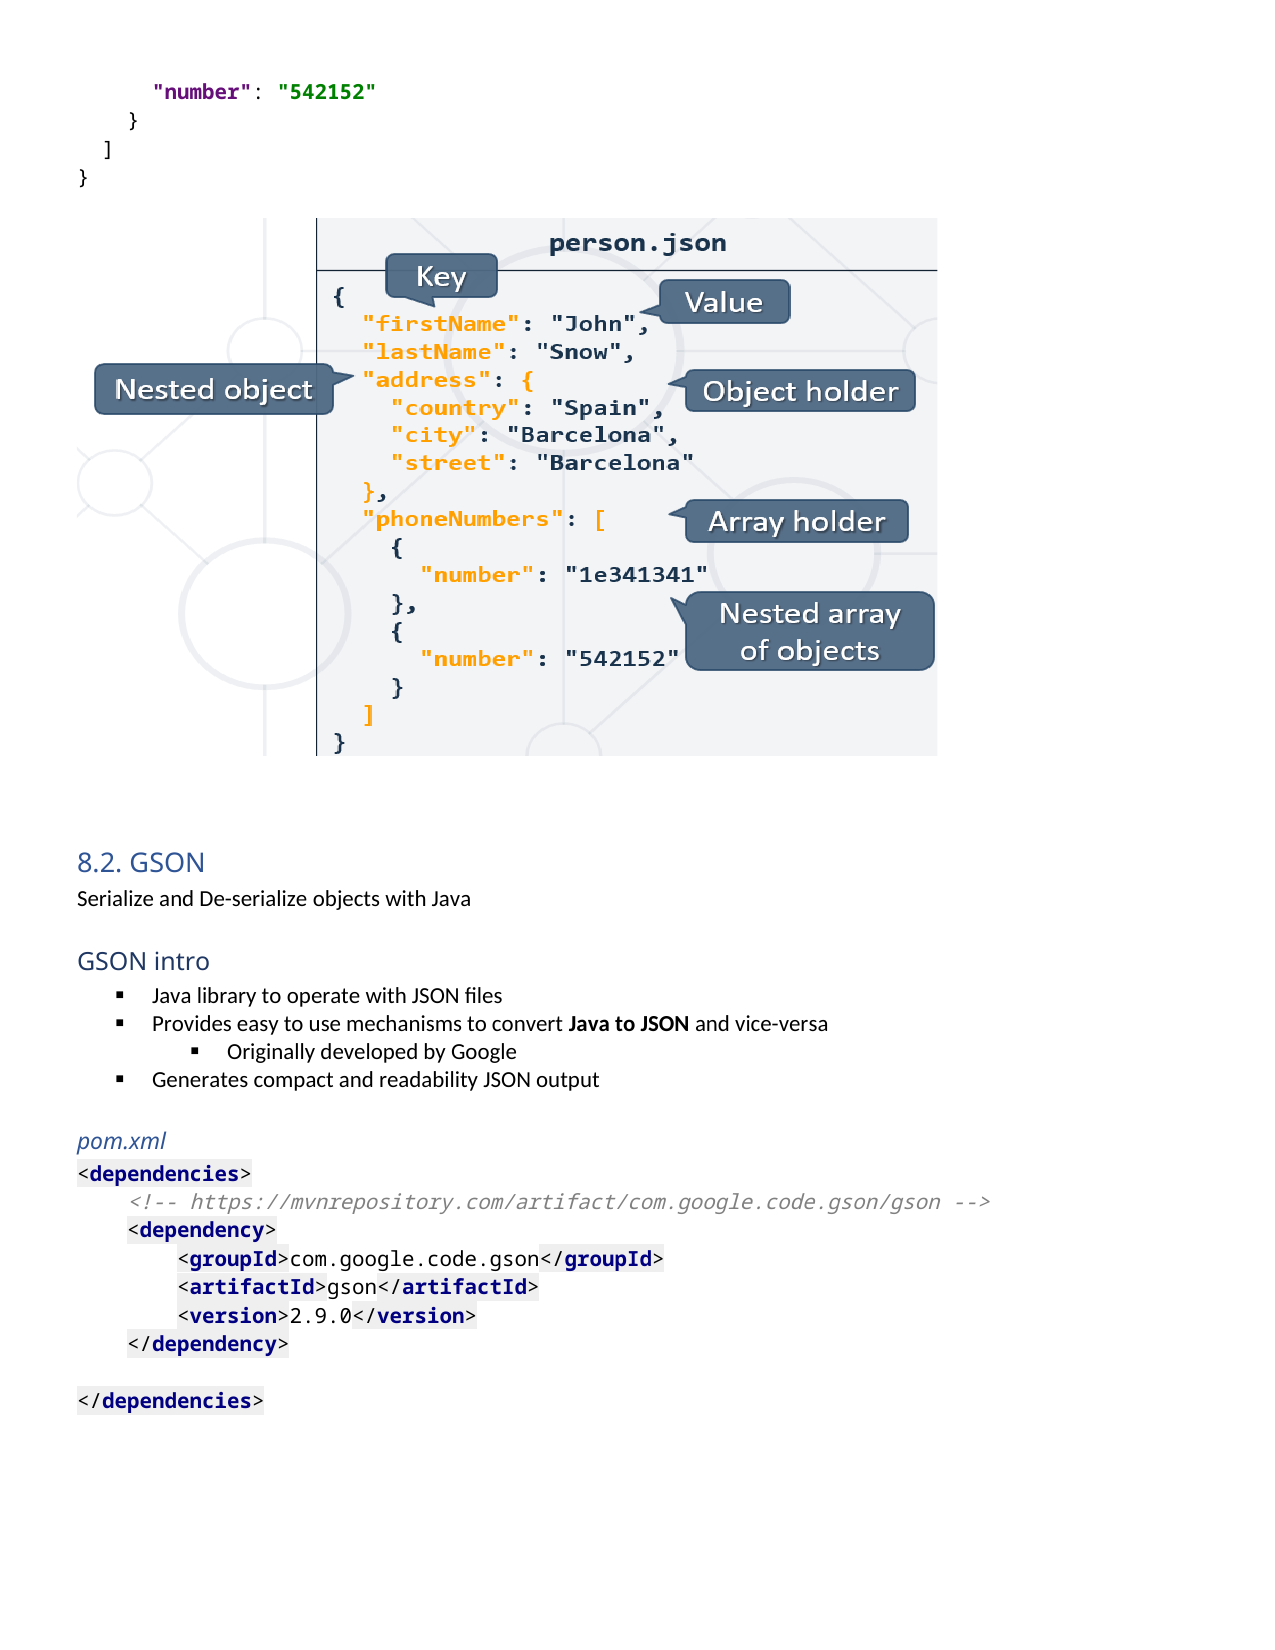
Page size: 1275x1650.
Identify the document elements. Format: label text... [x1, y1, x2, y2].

subtitle pom.xml [77, 1125, 1198, 1156]
list Provides easy to use mechanisms to convert Java to JSON and vice-versa [114, 1009, 1198, 1037]
list Generates compact and readability JSON output [114, 1065, 1198, 1093]
picture [76, 218, 938, 756]
list Java library to operate with JSON files [114, 981, 1198, 1009]
list Originally developed by Google [189, 1037, 1198, 1065]
text <dependencies> <!-- https://mvnrepository.com/artifact/com.google.code.gson/gson --> <dependency> <groupId>com.google.code.gson</groupId> <artifactId>gson</artifactId> <version>2.9.0</version> </dependency> </dependencies> [77, 1159, 1198, 1415]
text Serialize and De-serialize objects with Java [77, 884, 1198, 912]
subtitle 8.2. GSON [77, 844, 1198, 881]
subtitle GSON intro [77, 944, 1198, 978]
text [77, 77, 1198, 191]
